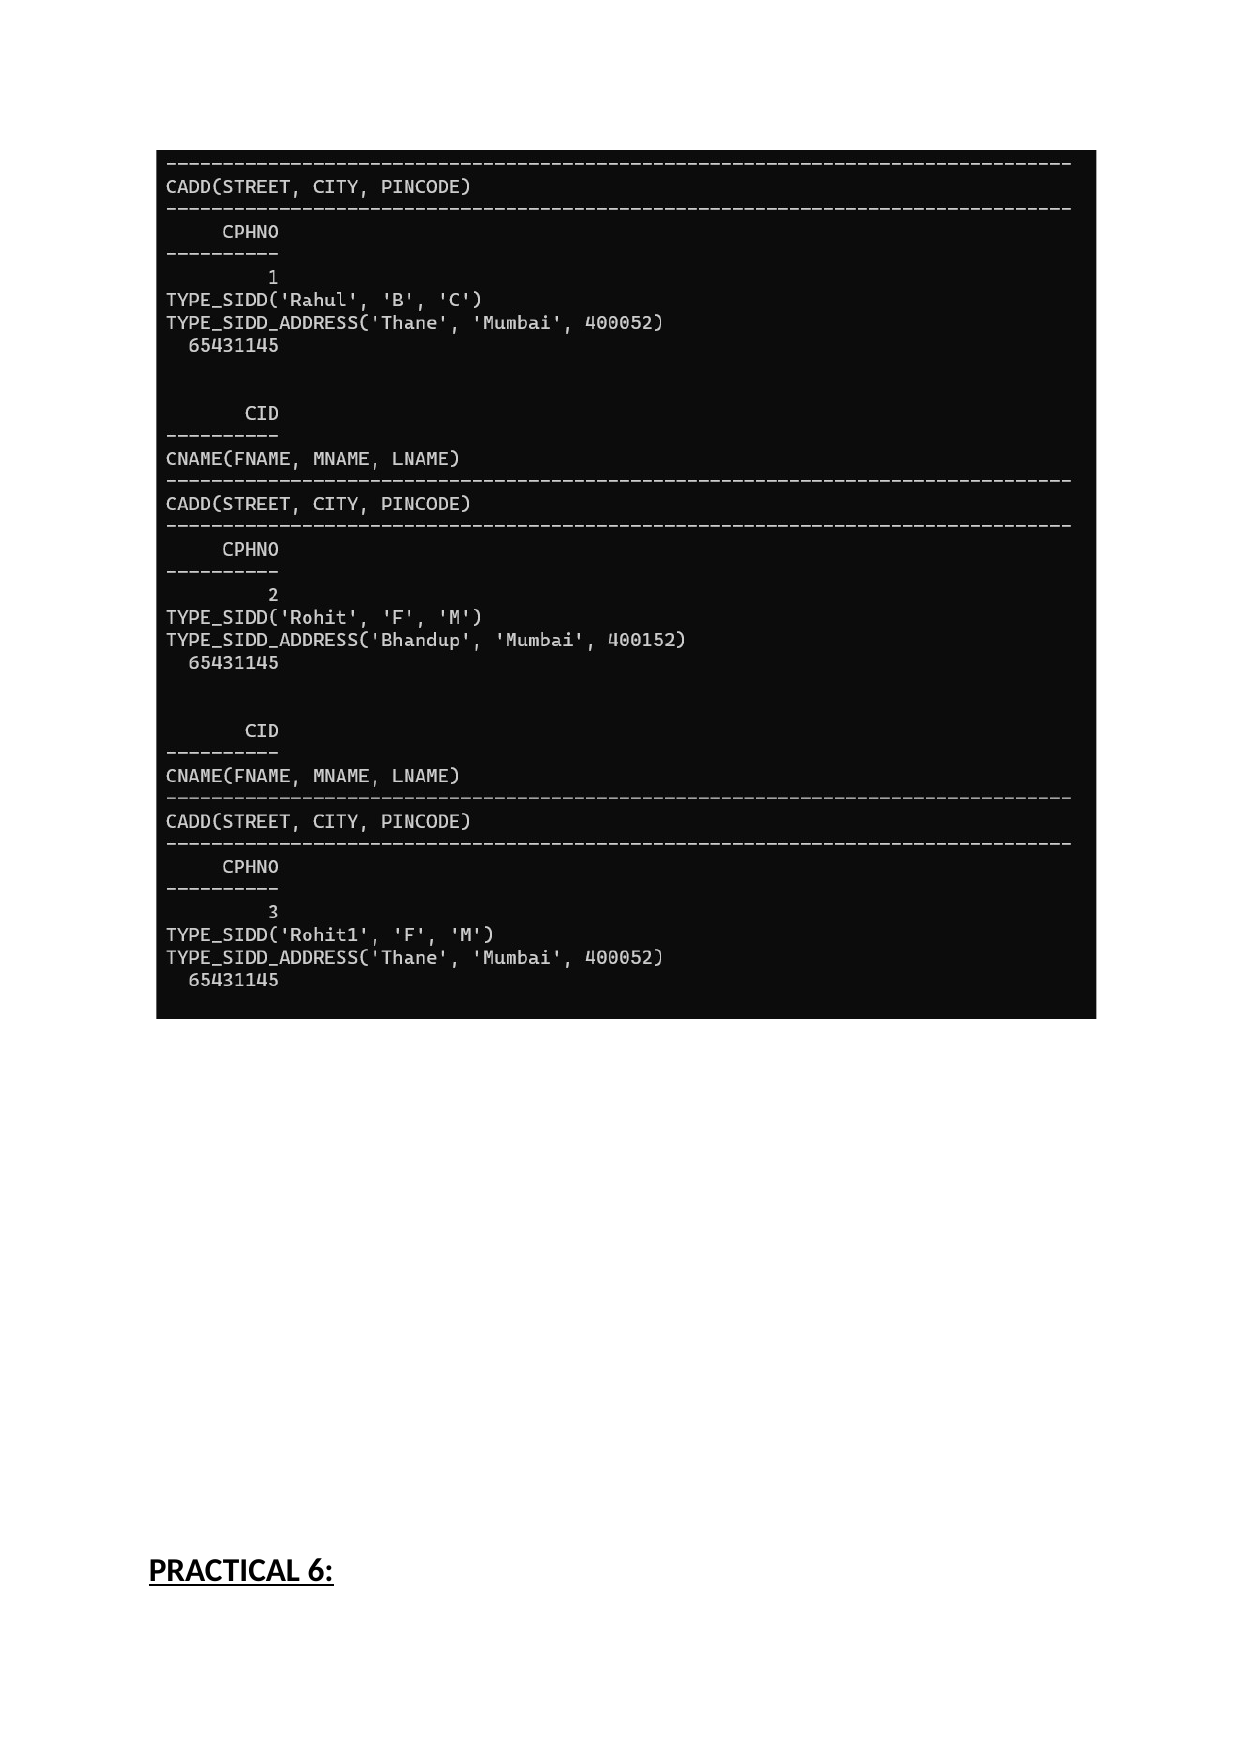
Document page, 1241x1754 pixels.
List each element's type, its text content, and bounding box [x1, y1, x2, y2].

picture [156, 150, 1097, 1019]
text PRACTICAL 6: [148, 1549, 1106, 1590]
